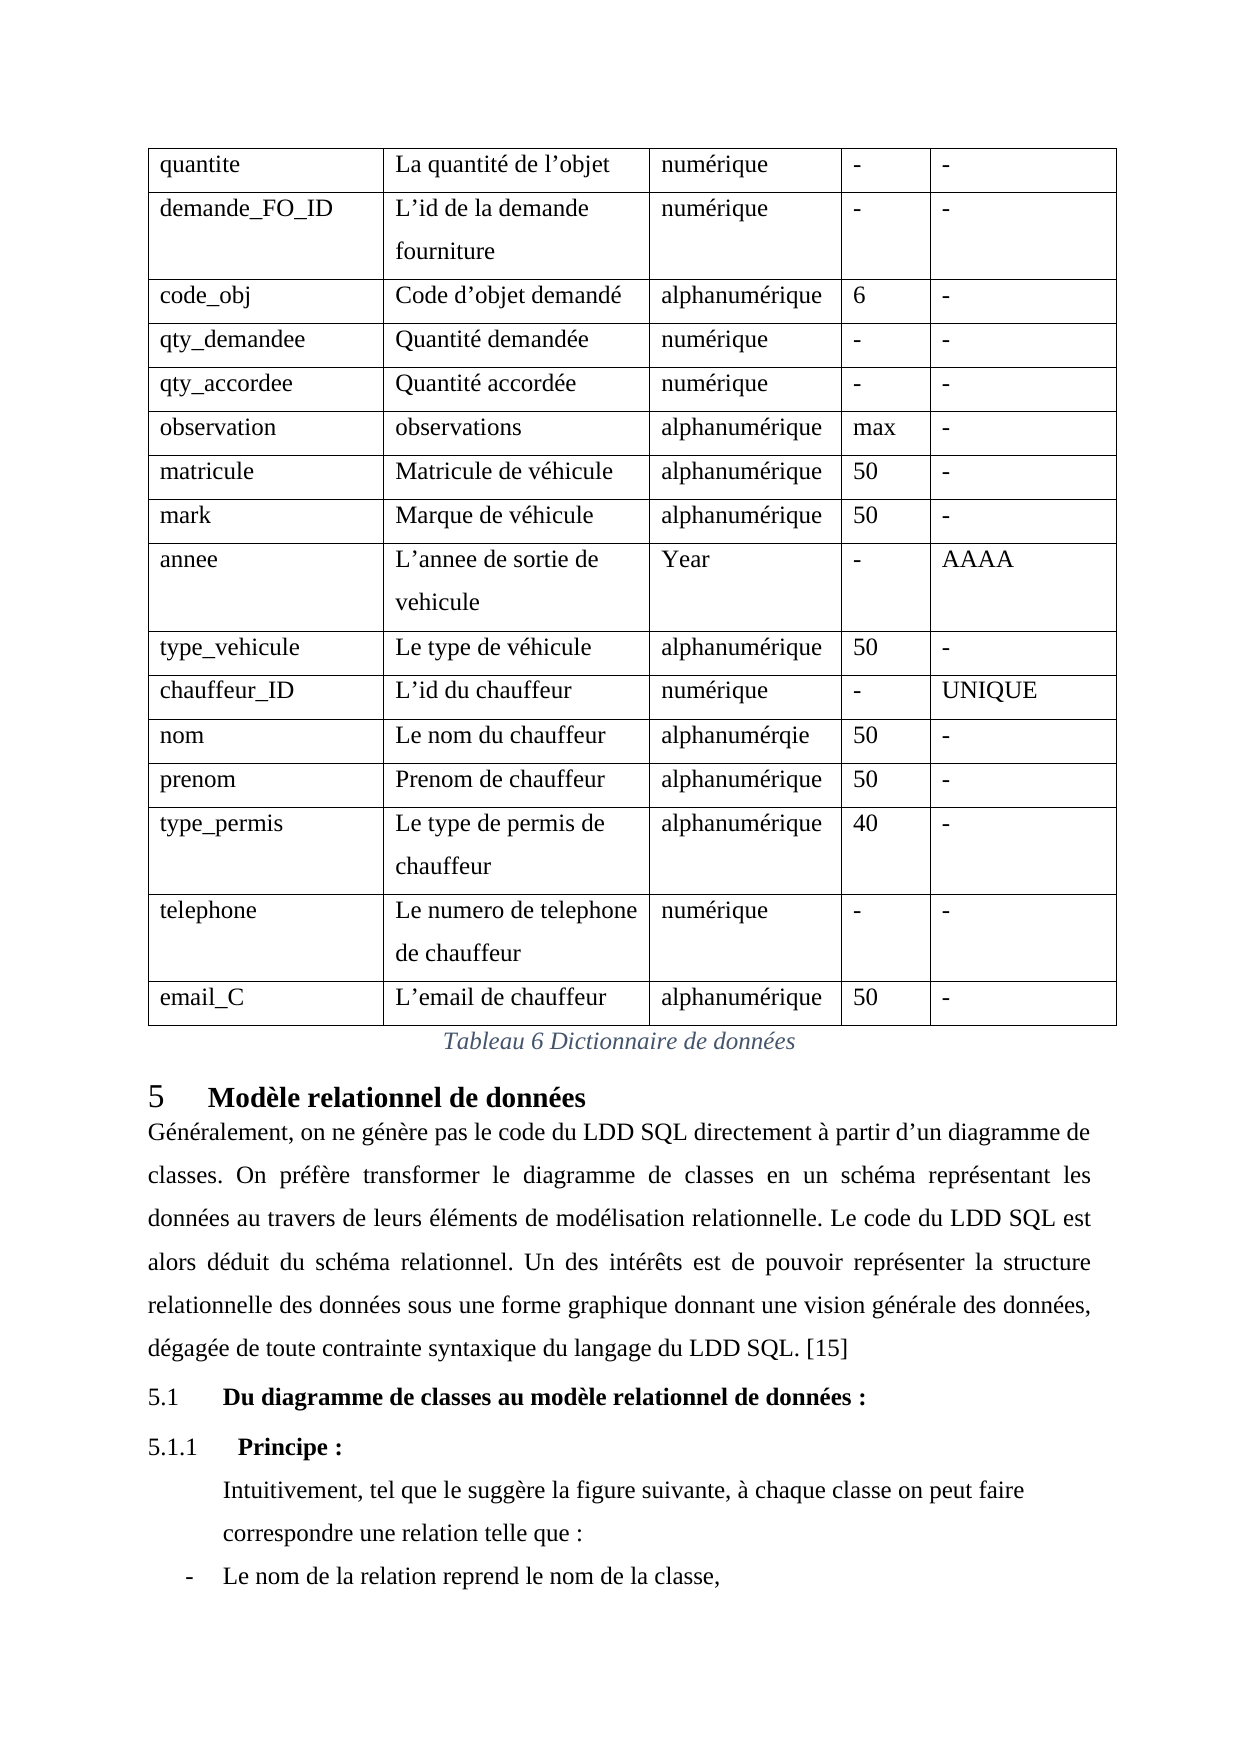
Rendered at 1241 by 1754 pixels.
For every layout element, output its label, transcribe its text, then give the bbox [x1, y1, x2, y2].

table_cell - [931, 982, 1116, 1025]
table_cell - [931, 324, 1116, 367]
table_cell quantite [149, 149, 383, 192]
table_cell - [931, 149, 1116, 192]
table_cell - [931, 456, 1116, 499]
table_cell L’email de chauffeur [384, 982, 649, 1025]
table_cell Quantité accordée [384, 368, 649, 411]
table_cell telephone [149, 895, 383, 981]
table_cell - [842, 544, 930, 631]
table_cell observation [149, 412, 383, 455]
table_cell annee [149, 544, 383, 631]
table_cell - [842, 676, 930, 719]
subtitle Modèle relationnel de données [148, 1076, 1092, 1114]
table_cell type_vehicule [149, 632, 383, 674]
table_cell observations [384, 412, 649, 455]
table_cell Le nom du chauffeur [384, 720, 649, 763]
table_cell - [931, 720, 1116, 763]
table_cell qty_accordee [149, 368, 383, 411]
table_cell - [931, 193, 1116, 279]
table_cell Prenom de chauffeur [384, 764, 649, 807]
table_cell Code d’objet demandé [384, 280, 649, 323]
table_cell matricule [149, 456, 383, 499]
table_cell code_obj [149, 280, 383, 323]
table_cell - [842, 193, 930, 279]
table_cell Matricule de véhicule [384, 456, 649, 499]
table_cell - [842, 324, 930, 367]
table_cell L’annee de sortie de vehicule [384, 544, 649, 631]
table_cell alphanumérique [650, 500, 841, 543]
table_cell - [931, 808, 1116, 894]
table_cell Marque de véhicule [384, 500, 649, 543]
table_cell chauffeur_ID [149, 676, 383, 719]
table_cell 40 [842, 808, 930, 894]
text Tableau 6 Dictionnaire de données [148, 1026, 1092, 1055]
table_cell AAAA [931, 544, 1116, 631]
list Le nom de la relation reprend le nom de la classe, [185, 1561, 1092, 1590]
table_cell - [931, 632, 1116, 674]
subtitle Du diagramme de classes au modèle relationnel de données : [148, 1382, 1092, 1411]
table_cell numérique [650, 676, 841, 719]
table_cell La quantité de l’objet [384, 149, 649, 192]
table_cell 50 [842, 500, 930, 543]
table_cell L’id du chauffeur [384, 676, 649, 719]
table_cell - [842, 895, 930, 981]
table_cell 6 [842, 280, 930, 323]
table_cell 50 [842, 720, 930, 763]
table_cell UNIQUE [931, 676, 1116, 719]
list Intuitivement, tel que le suggère la figure suivante, à chaque classe on peut faire correspondre une relation telle que : [223, 1475, 1092, 1547]
table_cell 50 [842, 632, 930, 674]
table_cell alphanumérique [650, 764, 841, 807]
table_cell numérique [650, 895, 841, 981]
table_cell - [931, 412, 1116, 455]
table_cell - [931, 764, 1116, 807]
table_cell alphanumérique [650, 412, 841, 455]
table_cell - [842, 368, 930, 411]
table_cell numérique [650, 368, 841, 411]
table_cell Le type de permis de chauffeur [384, 808, 649, 894]
table_cell alphanumérique [650, 280, 841, 323]
table_cell numérique [650, 149, 841, 192]
table_cell - [931, 280, 1116, 323]
subtitle Principe : [148, 1432, 1092, 1460]
table_cell email_C [149, 982, 383, 1025]
table_cell max [842, 412, 930, 455]
table_cell L’id de la demande fourniture [384, 193, 649, 279]
table_cell qty_demandee [149, 324, 383, 367]
table_cell Le numero de telephone de chauffeur [384, 895, 649, 981]
table_cell nom [149, 720, 383, 763]
table_cell alphanumérique [650, 632, 841, 674]
table_cell numérique [650, 193, 841, 279]
table_cell - [931, 895, 1116, 981]
table_cell alphanumérqie [650, 720, 841, 763]
table_cell 50 [842, 764, 930, 807]
table_cell prenom [149, 764, 383, 807]
table_cell mark [149, 500, 383, 543]
table_cell Le type de véhicule [384, 632, 649, 674]
table_cell demande_FO_ID [149, 193, 383, 279]
table_cell - [931, 368, 1116, 411]
table_cell alphanumérique [650, 982, 841, 1025]
text classes. On préfère transformer le diagramme de classes en un schéma représentant les données au travers de leurs éléments de modélisation relationnelle. Le code du LDD SQL est alors déduit du schéma relationnel. Un des intérêts est de pouvoir représenter la structure relationnelle des données sous une forme graphique donnant une vision générale des données, dégagée de toute contrainte syntaxique du langage du LDD SQL. [15] [148, 1160, 1092, 1362]
table_cell Quantité demandée [384, 324, 649, 367]
table_cell 50 [842, 982, 930, 1025]
text Généralement, on ne génère pas le code du LDD SQL directement à partir d’un diagramme de [148, 1117, 1092, 1146]
table_cell - [842, 149, 930, 192]
table_cell type_permis [149, 808, 383, 894]
table_cell - [931, 500, 1116, 543]
table_cell numérique [650, 324, 841, 367]
table_cell alphanumérique [650, 456, 841, 499]
table_cell Year [650, 544, 841, 631]
table_cell alphanumérique [650, 808, 841, 894]
table_cell 50 [842, 456, 930, 499]
